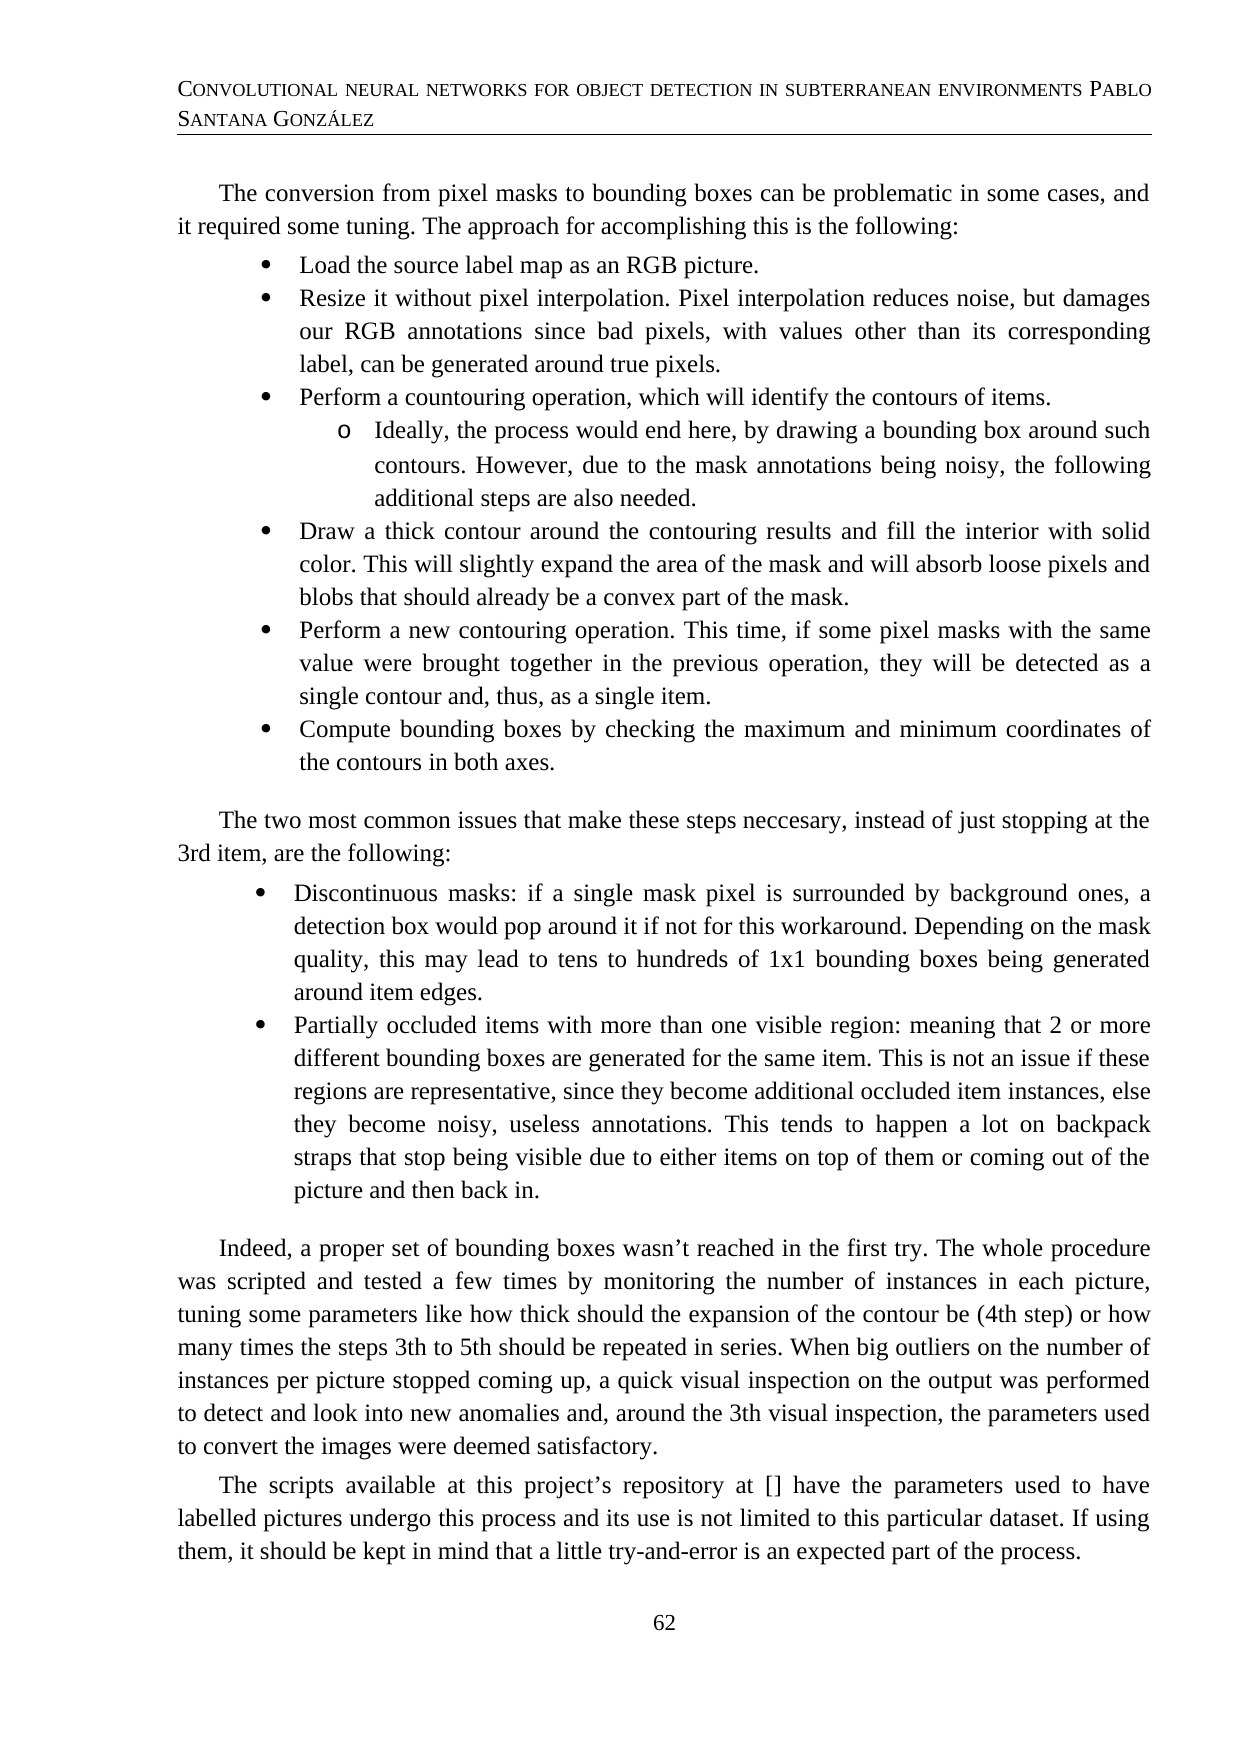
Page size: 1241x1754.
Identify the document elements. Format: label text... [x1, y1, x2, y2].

list Draw a thick contour around the contouring results and fill the interior with solid color. This will slightly expand the area of the mask and will absorb loose pixels and blobs that should already be a convex part of the mask. [262, 516, 1152, 611]
text The conversion from pixel masks to bounding boxes can be problematic in some cases, and it required some tuning. The approach for accomplishing this is the following: [177, 178, 1152, 239]
list Partially occluded items with more than one visible region: meaning that 2 or more different bounding boxes are generated for the same item. This is not an issue if these regions are representative, since they become additional occluded item instances, else they become noisy, useless annotations. This tends to happen a lot on backpack straps that stop being visible due to either items on top of them or coming out of the picture and then back in. [256, 1010, 1152, 1204]
list Compute bounding boxes by checking the maximum and minimum coordinates of the contours in both axes. [262, 714, 1152, 776]
text The scripts available at this project’s repository at [] have the parameters used to have labelled pictures undergo this process and its use is not limited to this particular dataset. If using them, it should be kept in mind that a little try-and-error is an expected part of the process. [177, 1470, 1152, 1565]
list Perform a countouring operation, which will identify the contours of items. [262, 382, 1152, 411]
list Ideally, the process would end here, by drawing a bounding box around such contours. However, due to the mask annotations being noisy, the following additional steps are also needed. [337, 415, 1152, 512]
text Indeed, a proper set of bounding boxes wasn’t reached in the first try. The whole procedure was scripted and tested a few times by monitoring the number of instances in each picture, tuning some parameters like how thick should the expansion of the contour be (4th step) or how many times the steps 3th to 5th should be repeated in series. When big outliers on the number of instances per picture stopped coming up, a quick visual inspection on the output was performed to detect and look into new anomalies and, around the 3th visual inspection, the parameters used to convert the images were deemed satisfactory. [177, 1233, 1152, 1460]
list Discontinuous masks: if a single mask pixel is surrounded by background ones, a detection box would pop around it if not for this workaround. Depending on the mask quality, this may lead to tens to hundreds of 1x1 bounding boxes being generated around item edges. [256, 878, 1152, 1006]
list Resize it without pixel interpolation. Pixel interpolation reduces noise, but damages our RGB annotations since bad pixels, with values other than its corresponding label, can be generated around true pixels. [262, 283, 1152, 378]
text The two most common issues that make these steps neccesary, instead of just stopping at the 3rd item, are the following: [177, 806, 1152, 867]
list Perform a new contouring operation. This time, if some pixel masks with the same value were brought together in the previous operation, they will be detected as a single contour and, thus, as a single item. [262, 615, 1152, 710]
list Load the source label map as an RGB picture. [262, 250, 1152, 279]
